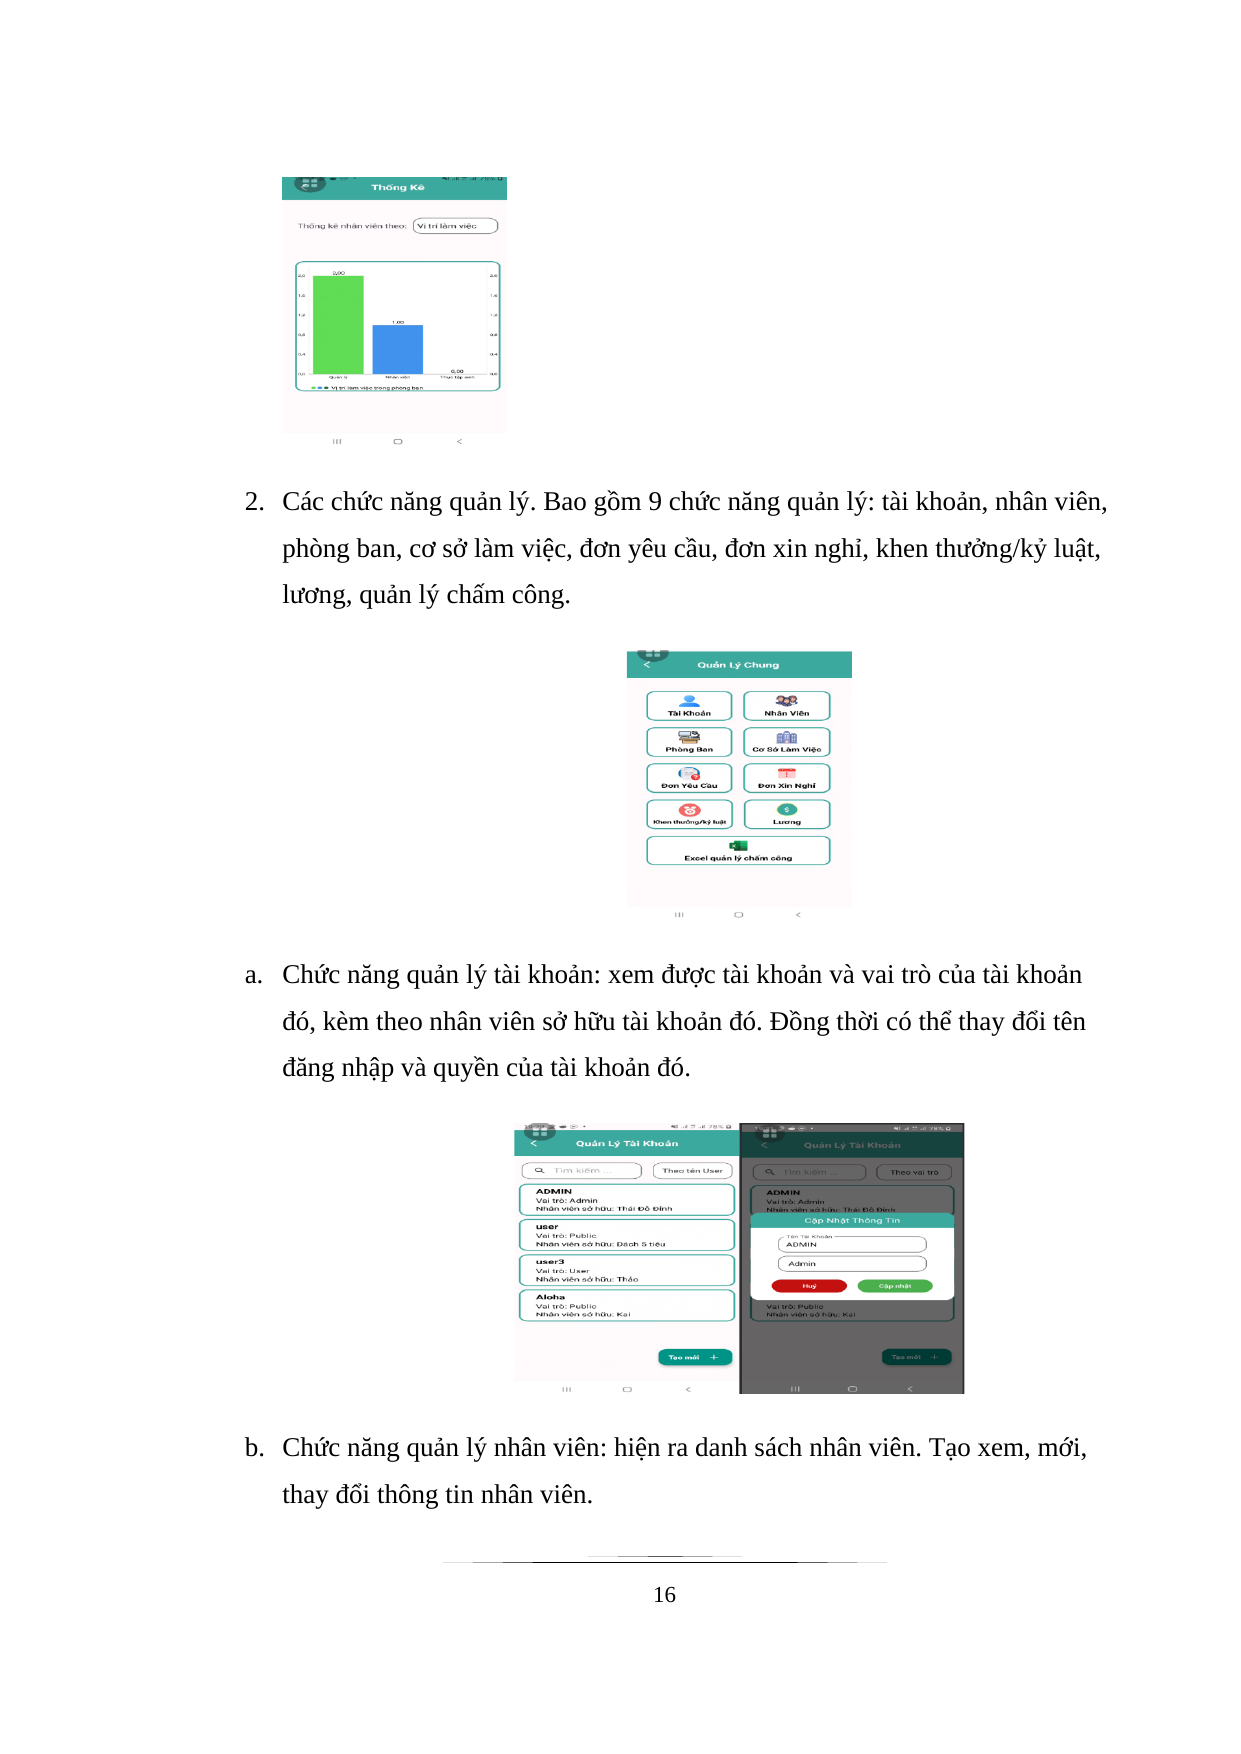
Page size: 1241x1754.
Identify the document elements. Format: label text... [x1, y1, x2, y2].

picture [514, 1123, 965, 1394]
picture [626, 650, 852, 921]
list Chức năng quản lý tài khoản: xem được tài khoản và vai trò của tài khoản đó, kèm theo nhân viên sở hữu tài khoản đó. Đồng thời có thể thay đổi tên đăng nhập và quyền của tài khoản đó. [244, 958, 1122, 1083]
picture [282, 177, 507, 447]
list Chức năng quản lý nhân viên: hiện ra danh sách nhân viên. Tạo xem, mới, thay đổi thông tin nhân viên. [244, 1431, 1122, 1509]
list Các chức năng quản lý. Bao gồm 9 chức năng quản lý: tài khoản, nhân viên, phòng ban, cơ sở làm việc, đơn yêu cầu, đơn xin nghỉ, khen thưởng/kỷ luật, lương, quản lý chấm công. [244, 485, 1122, 609]
